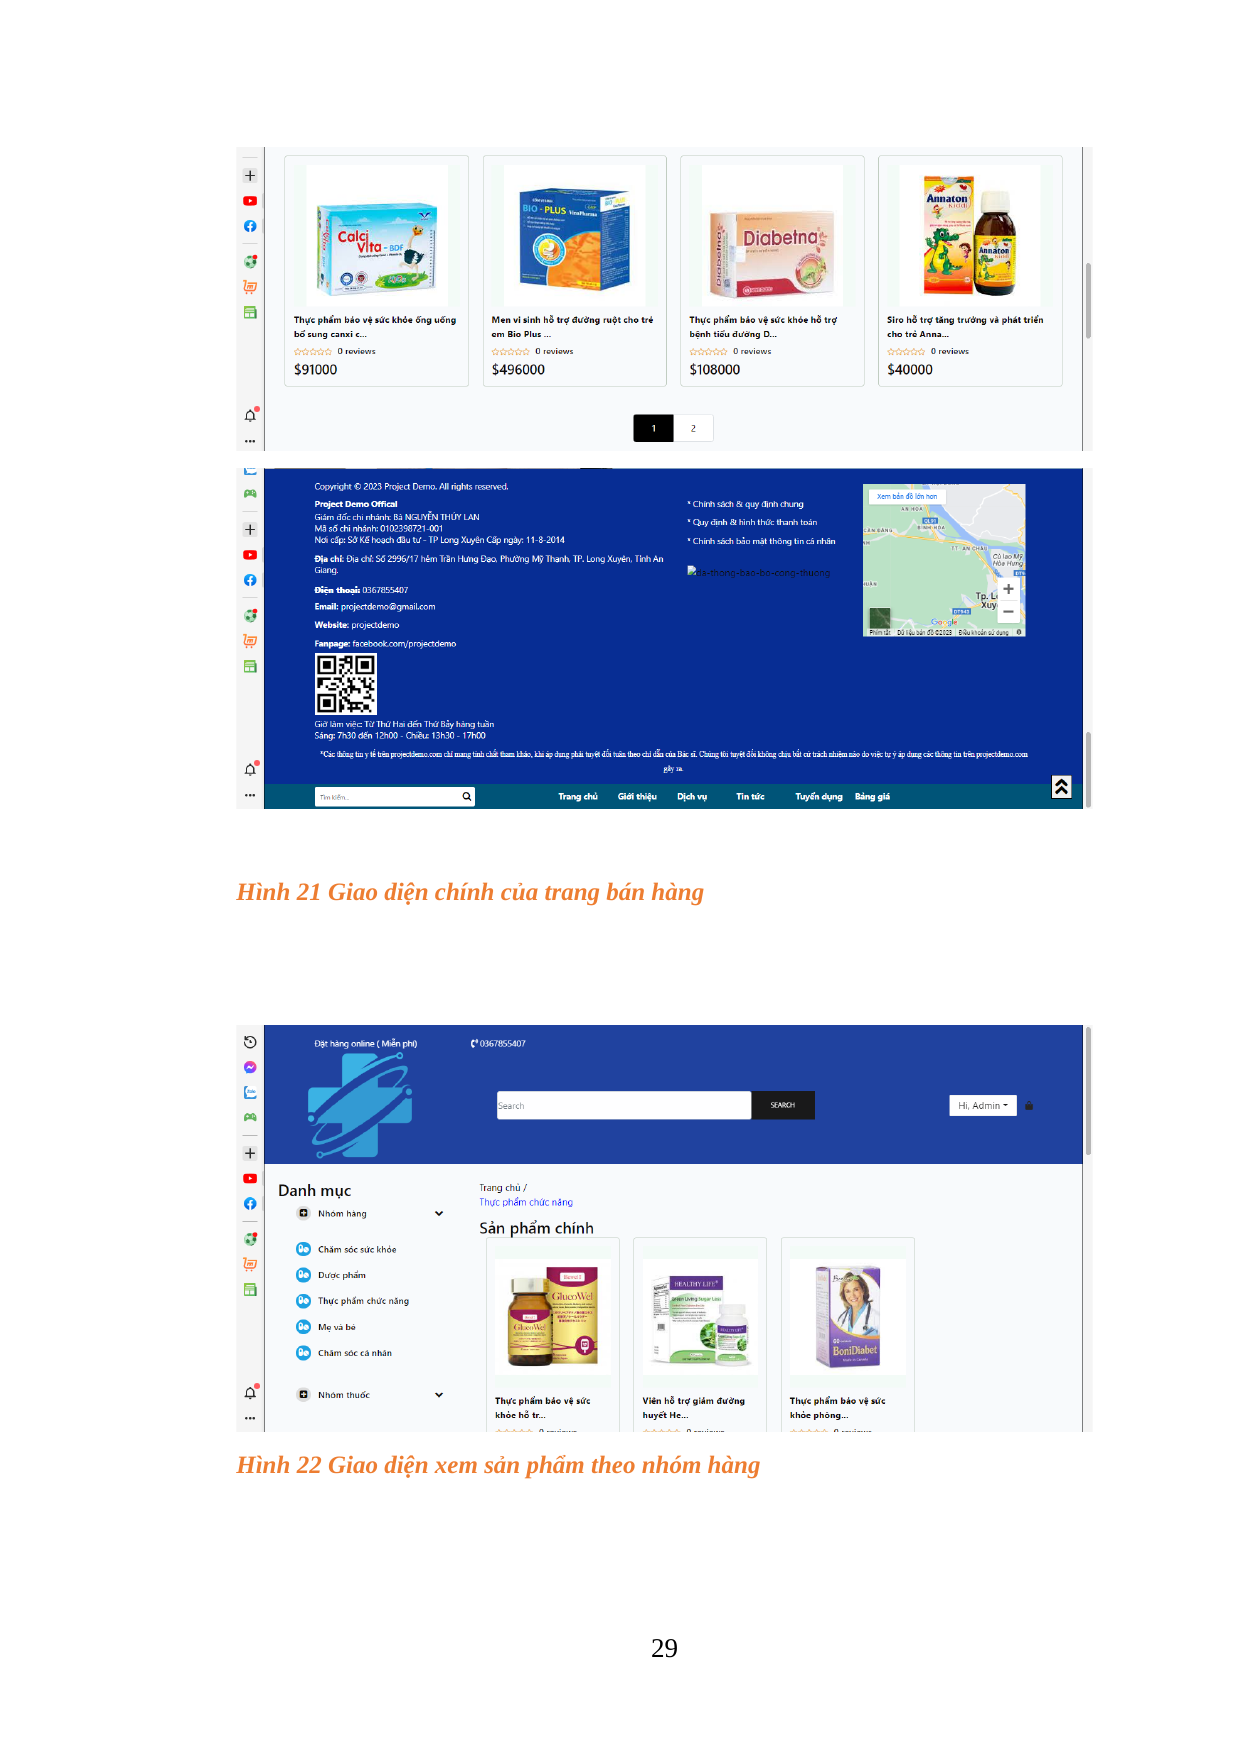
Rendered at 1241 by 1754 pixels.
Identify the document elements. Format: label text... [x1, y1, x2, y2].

picture [856, 794, 875, 801]
picture [620, 795, 633, 799]
picture [879, 795, 889, 801]
picture [682, 794, 694, 799]
picture [644, 794, 653, 799]
picture [236, 468, 1093, 809]
picture [236, 1025, 1093, 1432]
picture [316, 788, 474, 806]
picture [236, 147, 1093, 451]
